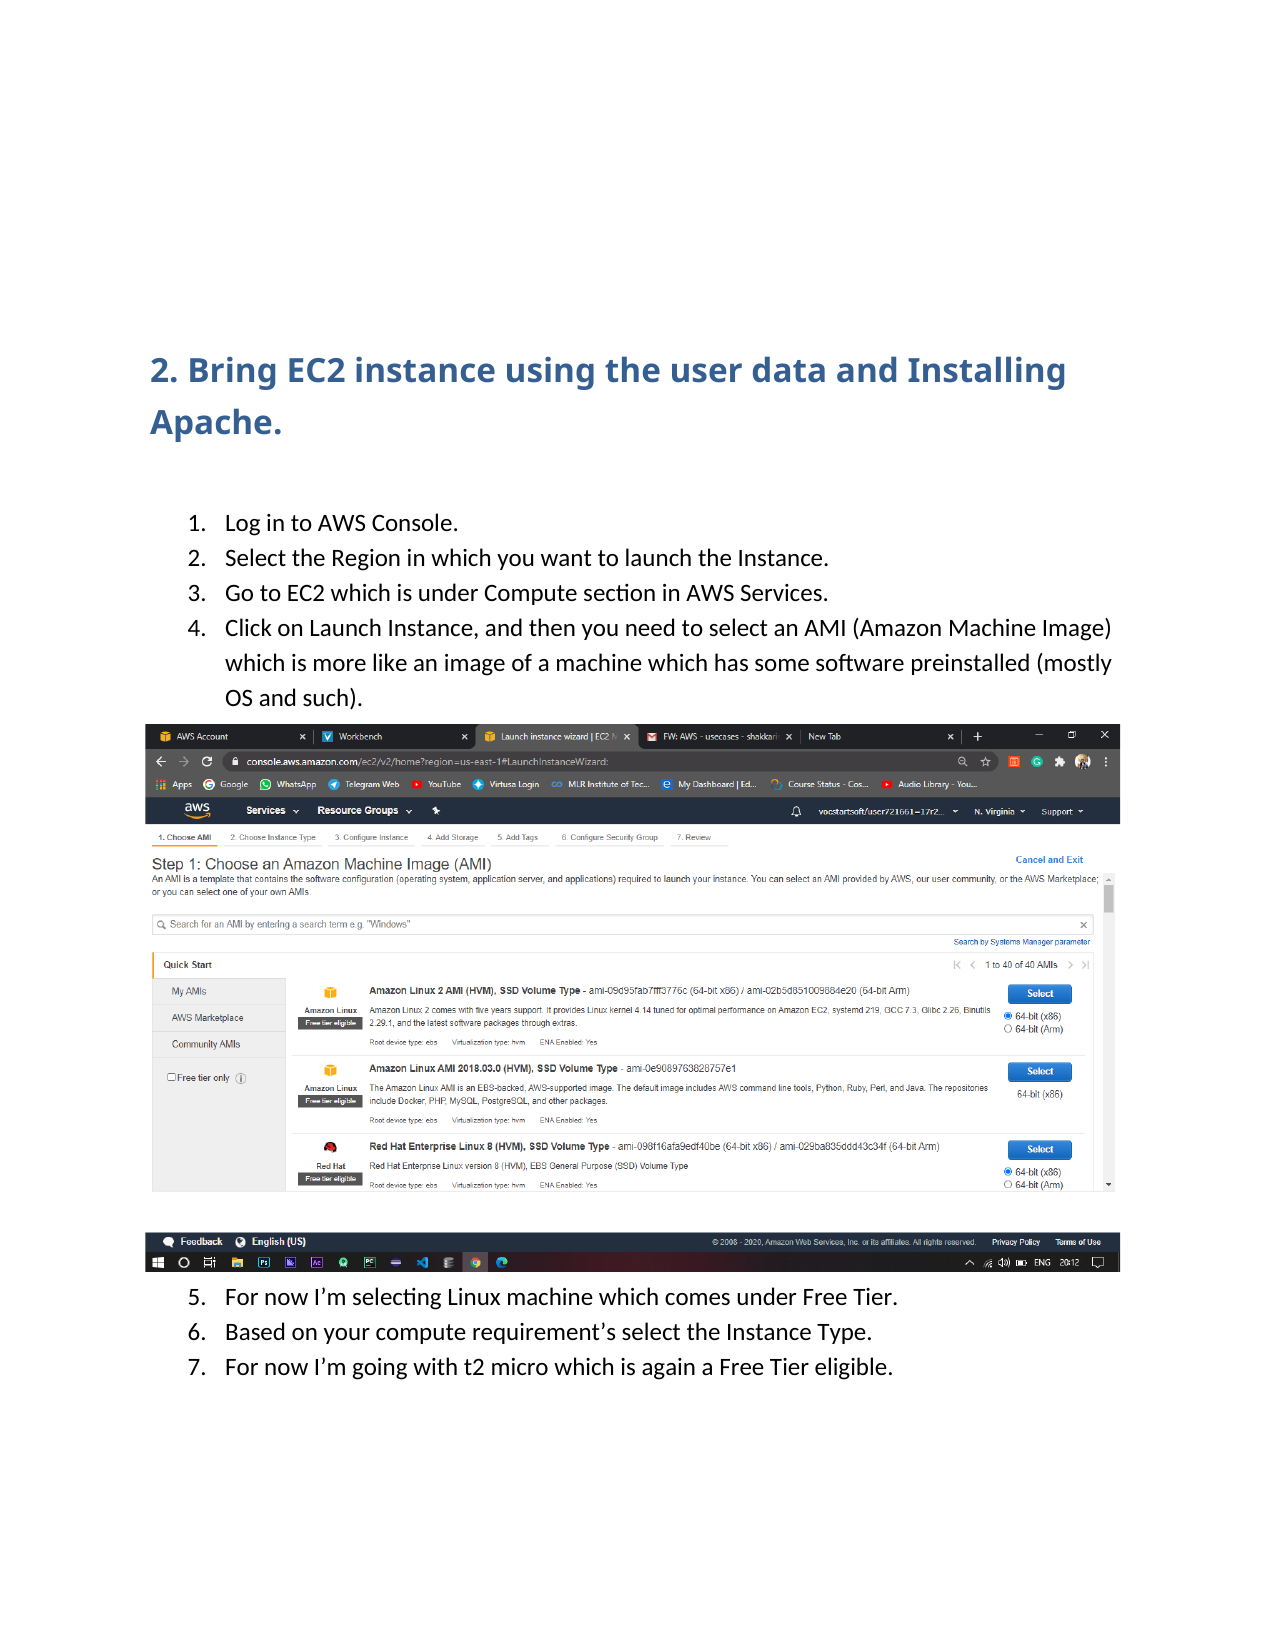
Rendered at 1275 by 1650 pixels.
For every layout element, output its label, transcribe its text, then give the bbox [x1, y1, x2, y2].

list For now I’m going with t2 micro which is again a Free Tier eligible. [187, 1351, 1125, 1382]
list Click on Launch Instance, and then you need to select an AMI (Amazon Machine Image) which is more like an image of a machine which has some software preinstalled (mostly OS and such). [187, 612, 1125, 712]
picture [145, 724, 1121, 1271]
list Based on your compute requirement’s select the Instance Type. [187, 1316, 1125, 1347]
list Go to EC2 which is under Compute section in AWS Services. [187, 577, 1125, 607]
subtitle 2. Bring EC2 instance using the user data and Installing Apache. [150, 347, 1125, 444]
list Select the Region in which you want to launch the Instance. [187, 542, 1125, 572]
list Log in to AWS Console. [187, 507, 1125, 537]
